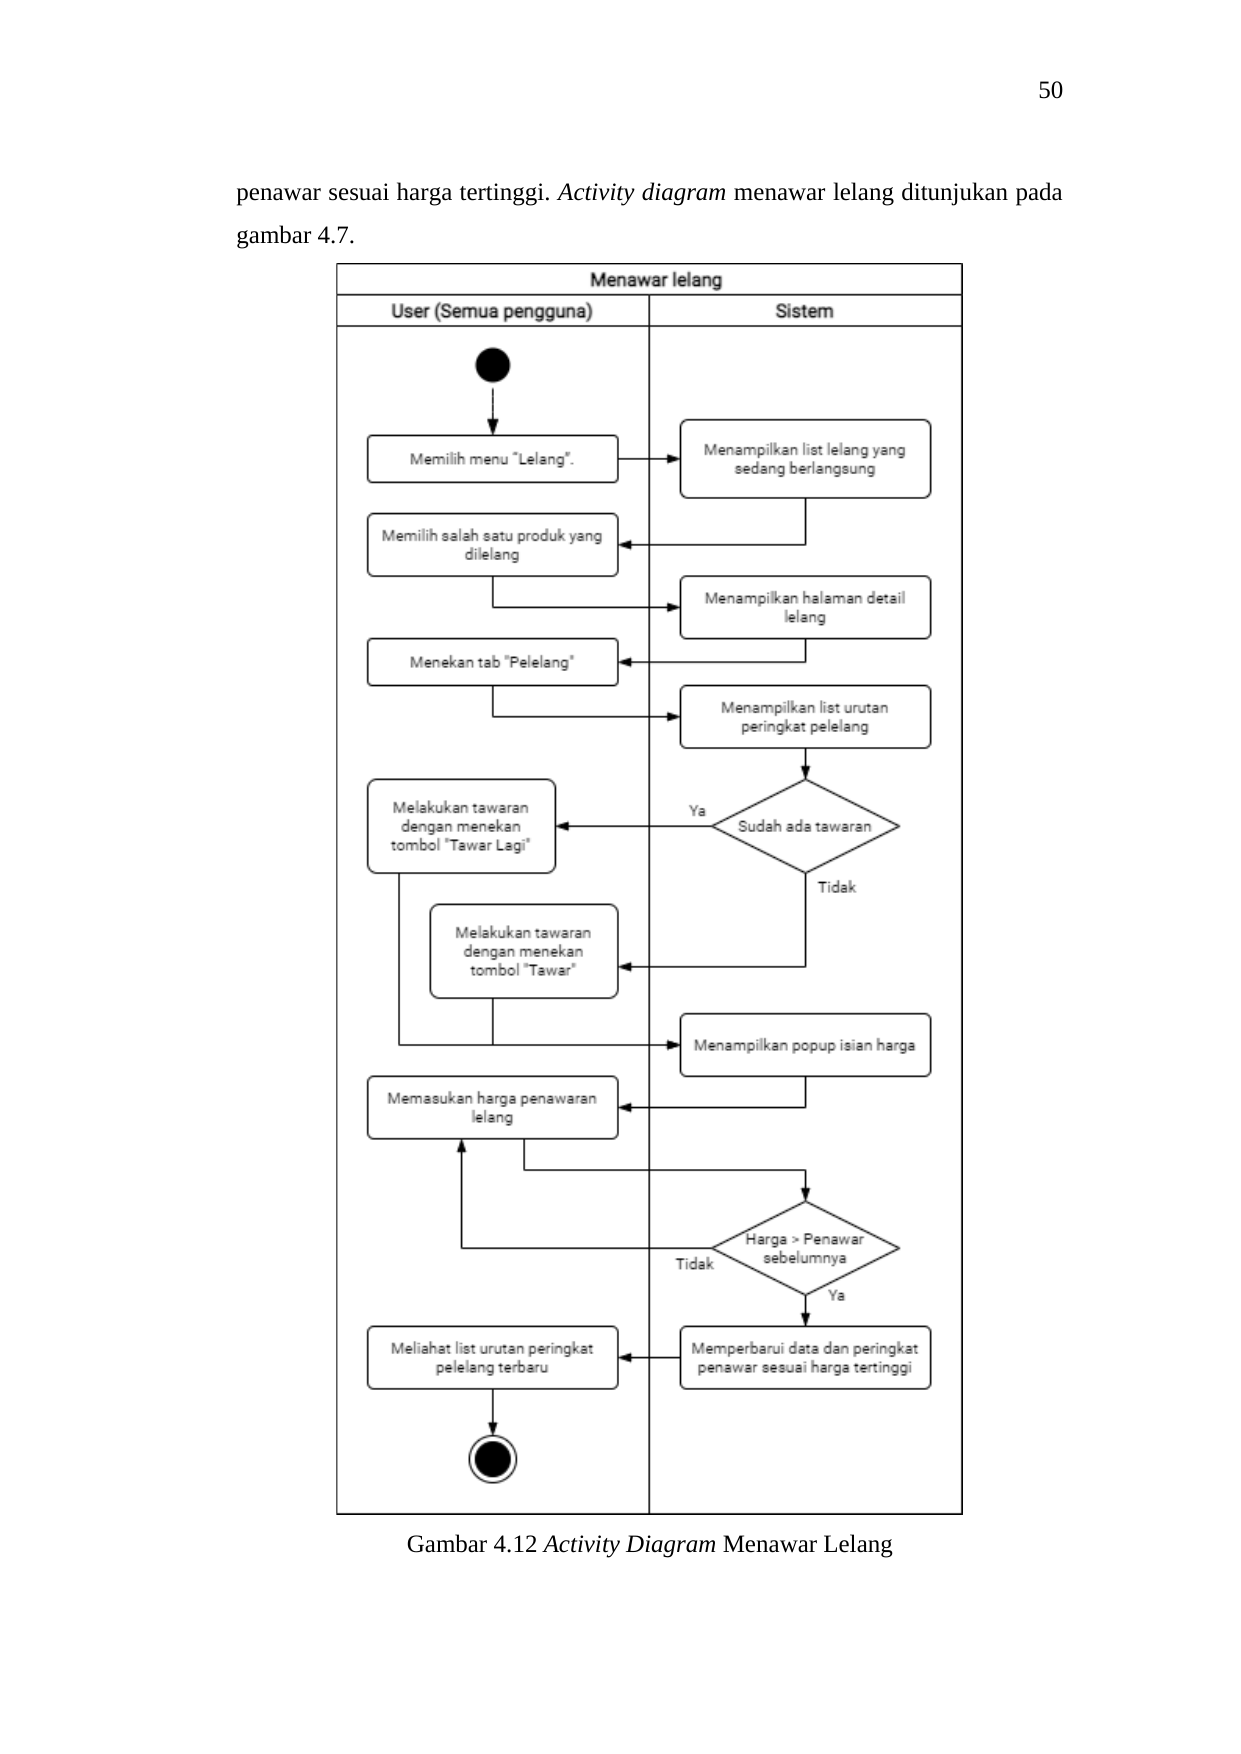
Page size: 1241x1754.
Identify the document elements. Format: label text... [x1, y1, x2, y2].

picture [336, 263, 963, 1515]
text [236, 177, 1063, 249]
